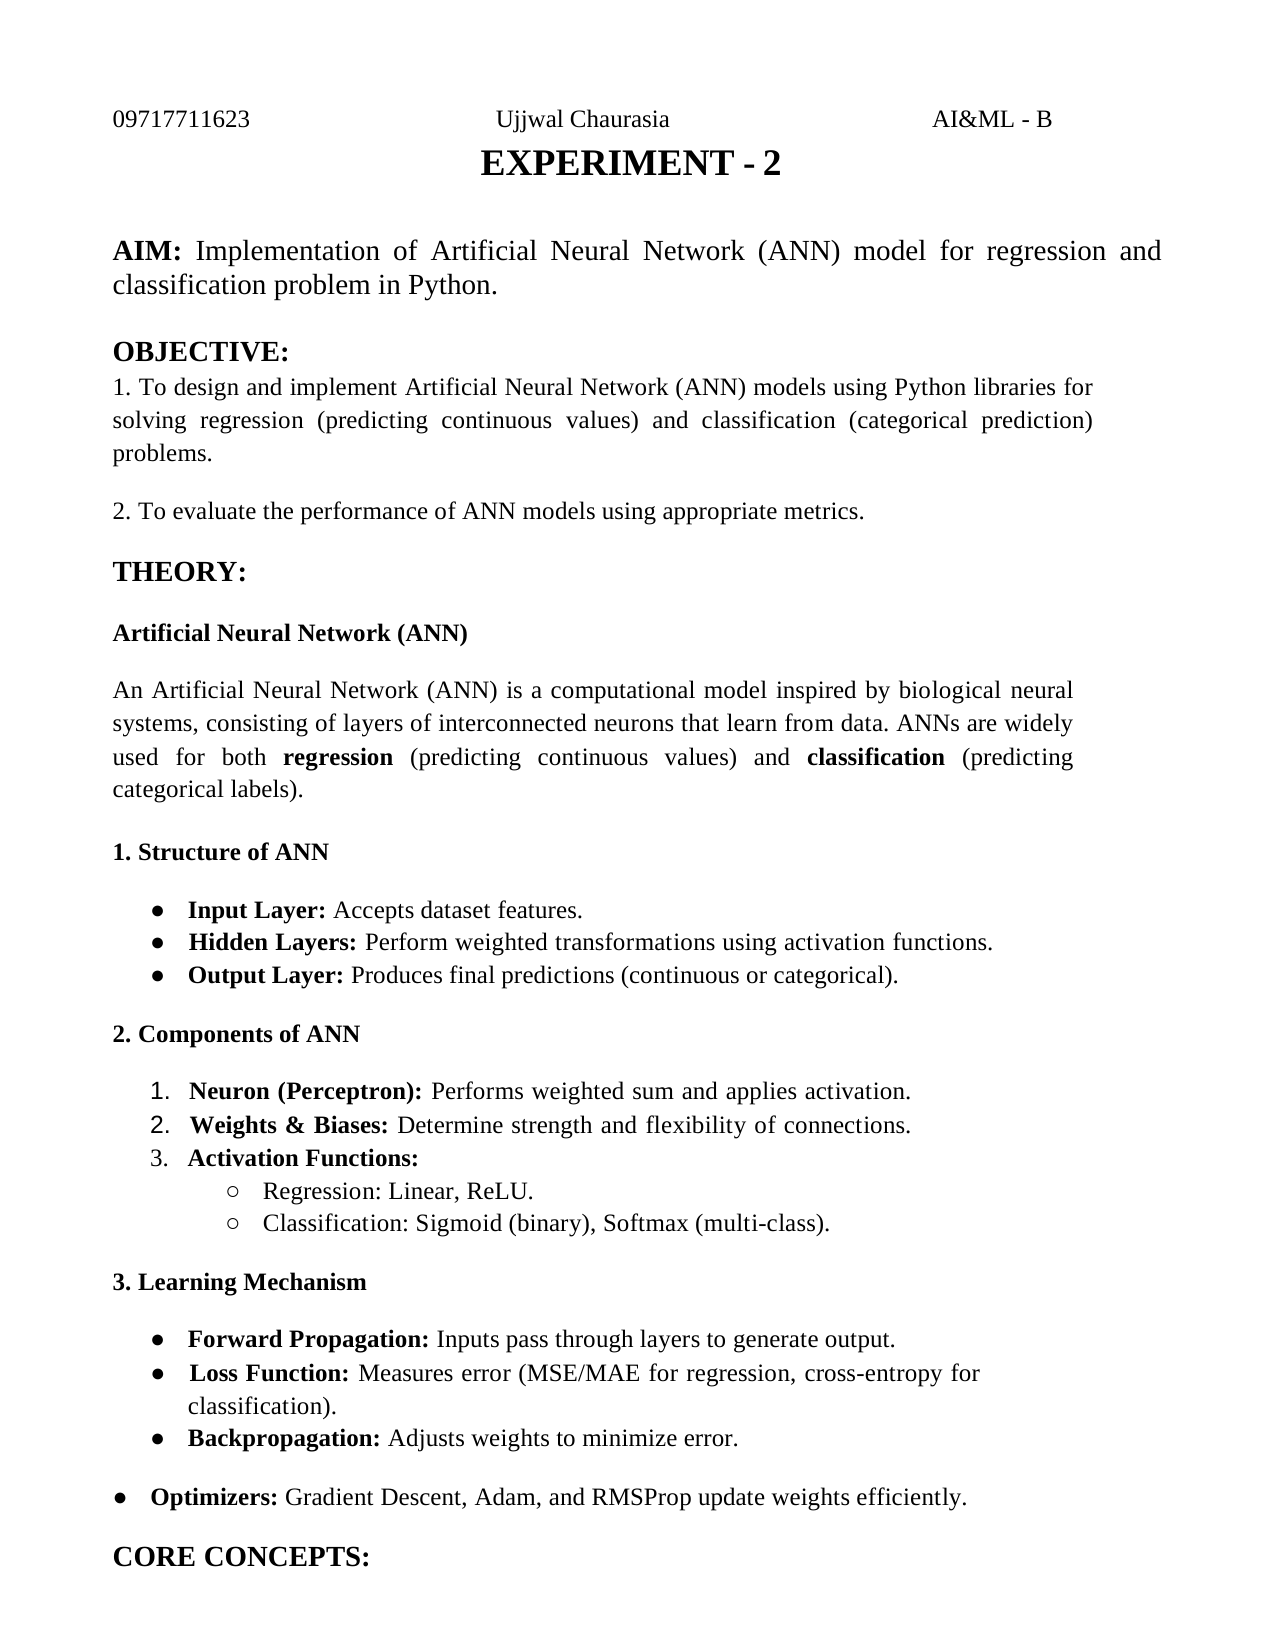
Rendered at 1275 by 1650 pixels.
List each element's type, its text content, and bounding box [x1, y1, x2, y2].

text ○ Classification: Sigmoid (binary), Softmax (multi-class). [225, 1208, 1164, 1237]
text An Artificial Neural Network (ANN) is a computational model inspired by biological neural systems, consisting of layers of interconnected neurons that learn from data. ANNs are widely used for both regression (predicting continuous values) and classification (predicting categorical labels). [112, 676, 1073, 803]
text ○ Regression: Linear, ReLU. [225, 1176, 1164, 1205]
text ● Forward Propagation: Inputs pass through layers to generate output. [150, 1324, 1164, 1353]
text 1. Structure of ANN [112, 837, 1164, 866]
text ● Loss Function: Measures error (MSE/MAE for regression, cross-entropy for classification). [150, 1358, 980, 1419]
text ● Optimizers: Gradient Descent, Adam, and RMSProp update weights efficiently. [112, 1481, 1162, 1510]
text 2. Components of ANN [112, 1019, 1164, 1048]
text ● Input Layer: Accepts dataset features. [150, 895, 1164, 924]
text 2. To evaluate the performance of ANN models using appropriate metrics. [112, 496, 1164, 525]
text 1. To design and implement Artificial Neural Network (ANN) models using Python libraries for solving regression (predicting continuous values) and classification (categorical prediction) problems. [112, 372, 1093, 467]
text AIM: Implementation of Artificial Neural Network (ANN) model for regression and classification problem in Python. [112, 233, 1162, 301]
text ● Backpropagation: Adjusts weights to minimize error. [150, 1423, 1164, 1452]
text ● Hidden Layers: Perform weighted transformations using activation functions. ● Output Layer: Produces final predictions (continuous or categorical). [150, 927, 994, 989]
text EXPERIMENT - 2 [112, 141, 1150, 184]
text 3. Learning Mechanism [112, 1267, 1164, 1296]
text 1. Neuron (Perceptron): Performs weighted sum and applies activation. 2. Weights & Biases: Determine strength and flexibility of connections. 3. Activation Functions: [150, 1076, 912, 1172]
text Artificial Neural Network (ANN) [112, 618, 1164, 647]
text THEORY: [112, 554, 1164, 588]
text CORE CONCEPTS: [112, 1539, 1164, 1573]
text OBJECTIVE: [112, 334, 1164, 368]
